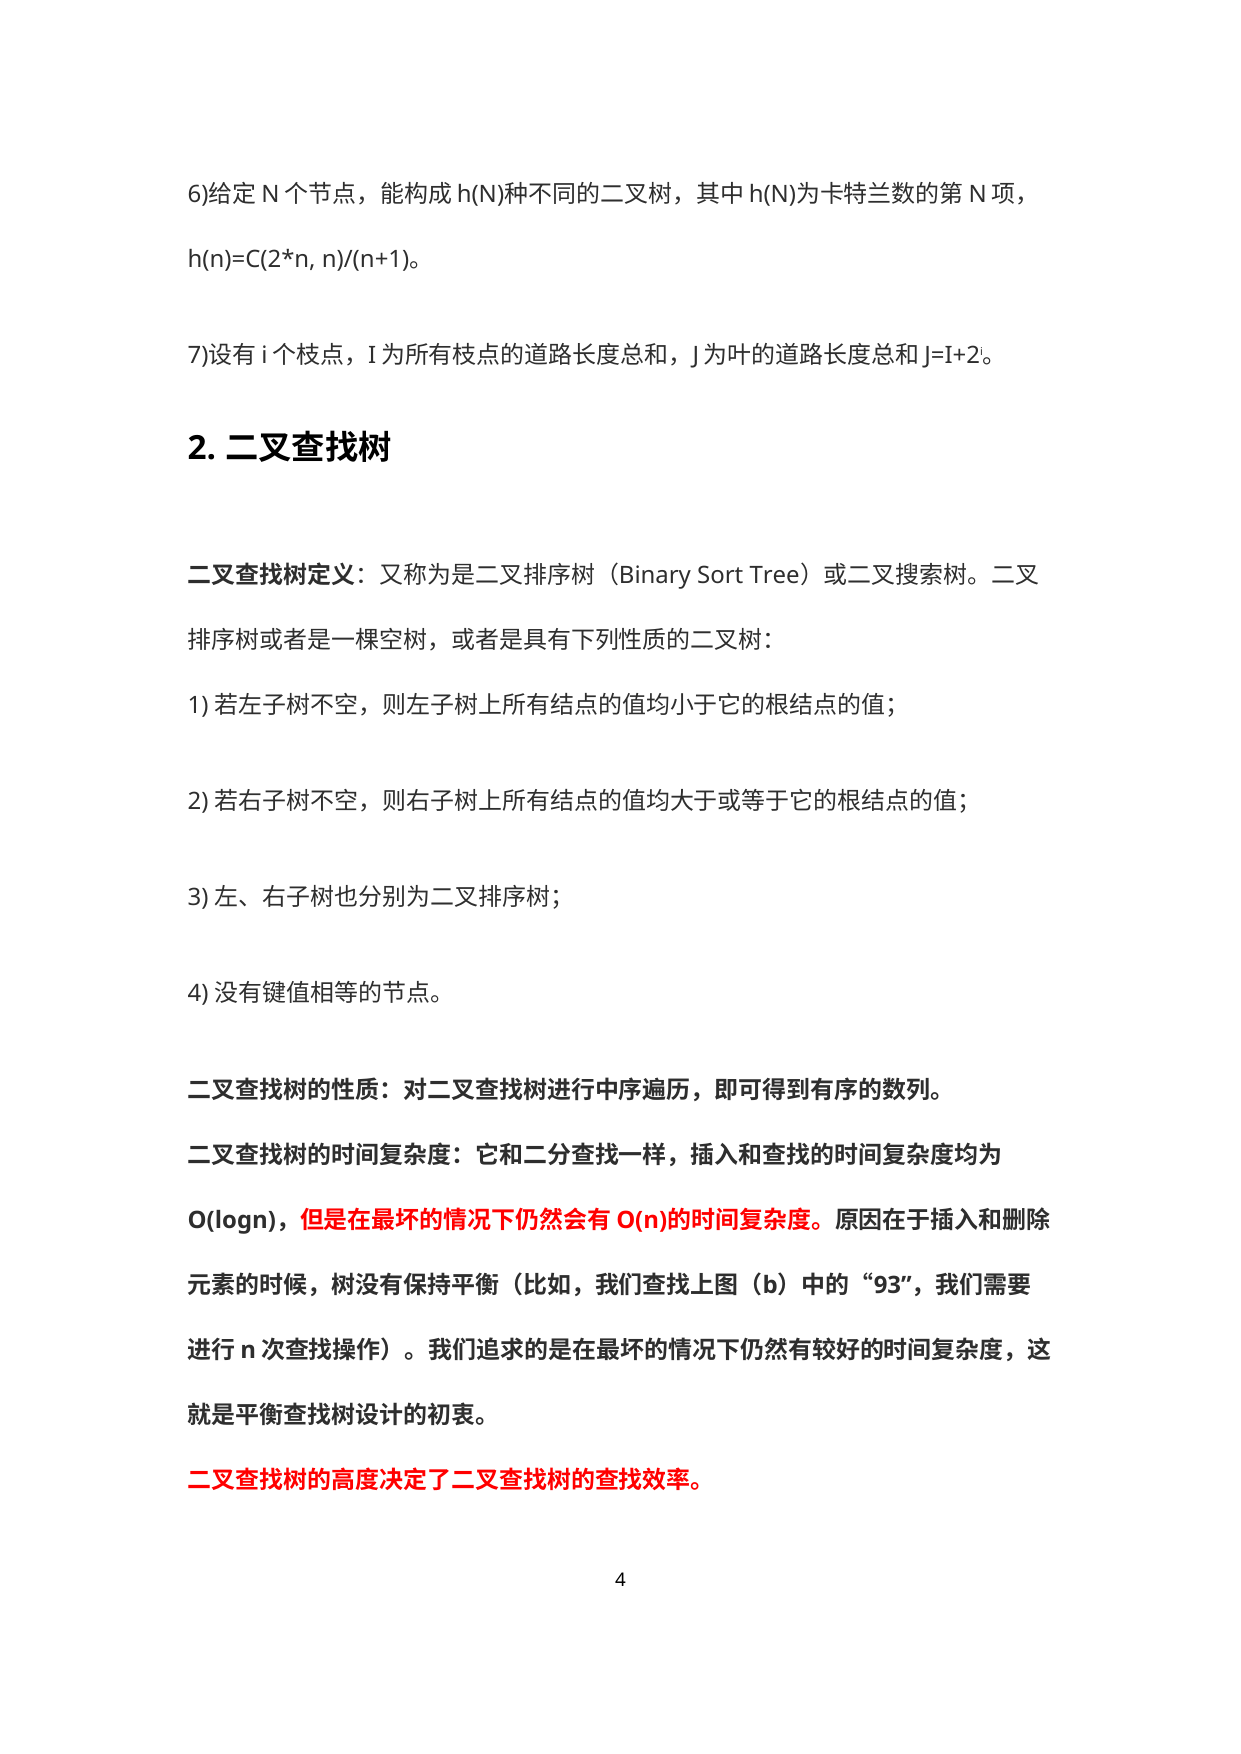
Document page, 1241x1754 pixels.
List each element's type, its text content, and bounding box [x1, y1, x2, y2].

text 6)给定N个节点，能构成h(N)种不同的二叉树，其中h(N)为卡特兰数的第N项，h(n)=C(2*n, n)/(n+1)。 [187, 159, 1053, 289]
text 3) 左、右子树也分别为二叉排序树； [187, 863, 1053, 928]
text 二叉查找树的时间复杂度：它和二分查找一样，插入和查找的时间复杂度均为O(logn)，但是在最坏的情况下仍然会有O(n)的时间复杂度。原因在于插入和删除元素的时候，树没有保持平衡（比如，我们查找上图（b）中的“93”，我们需要进行n次查找操作）。我们追求的是在最坏的情况下仍然有较好的时间复杂度，这就是平衡查找树设计的初衷。 [187, 1120, 1053, 1445]
text 二叉查找树定义：又称为是二叉排序树（Binary Sort Tree）或二叉搜索树。二叉排序树或者是一棵空树，或者是具有下列性质的二叉树： [187, 540, 1053, 670]
text 1) 若左子树不空，则左子树上所有结点的值均小于它的根结点的值； [187, 670, 1053, 735]
text 7)设有i个枝点，I为所有枝点的道路长度总和，J为叶的道路长度总和J=I+2i。 [187, 321, 1053, 386]
text 4) 没有键值相等的节点。 [187, 959, 1053, 1024]
text 二叉查找树的高度决定了二叉查找树的查找效率。 [187, 1445, 1053, 1510]
subtitle 2. 二叉查找树 [187, 413, 1053, 478]
text 二叉查找树的性质：对二叉查找树进行中序遍历，即可得到有序的数列。 [187, 1055, 1053, 1120]
text 2) 若右子树不空，则右子树上所有结点的值均大于或等于它的根结点的值； [187, 766, 1053, 831]
